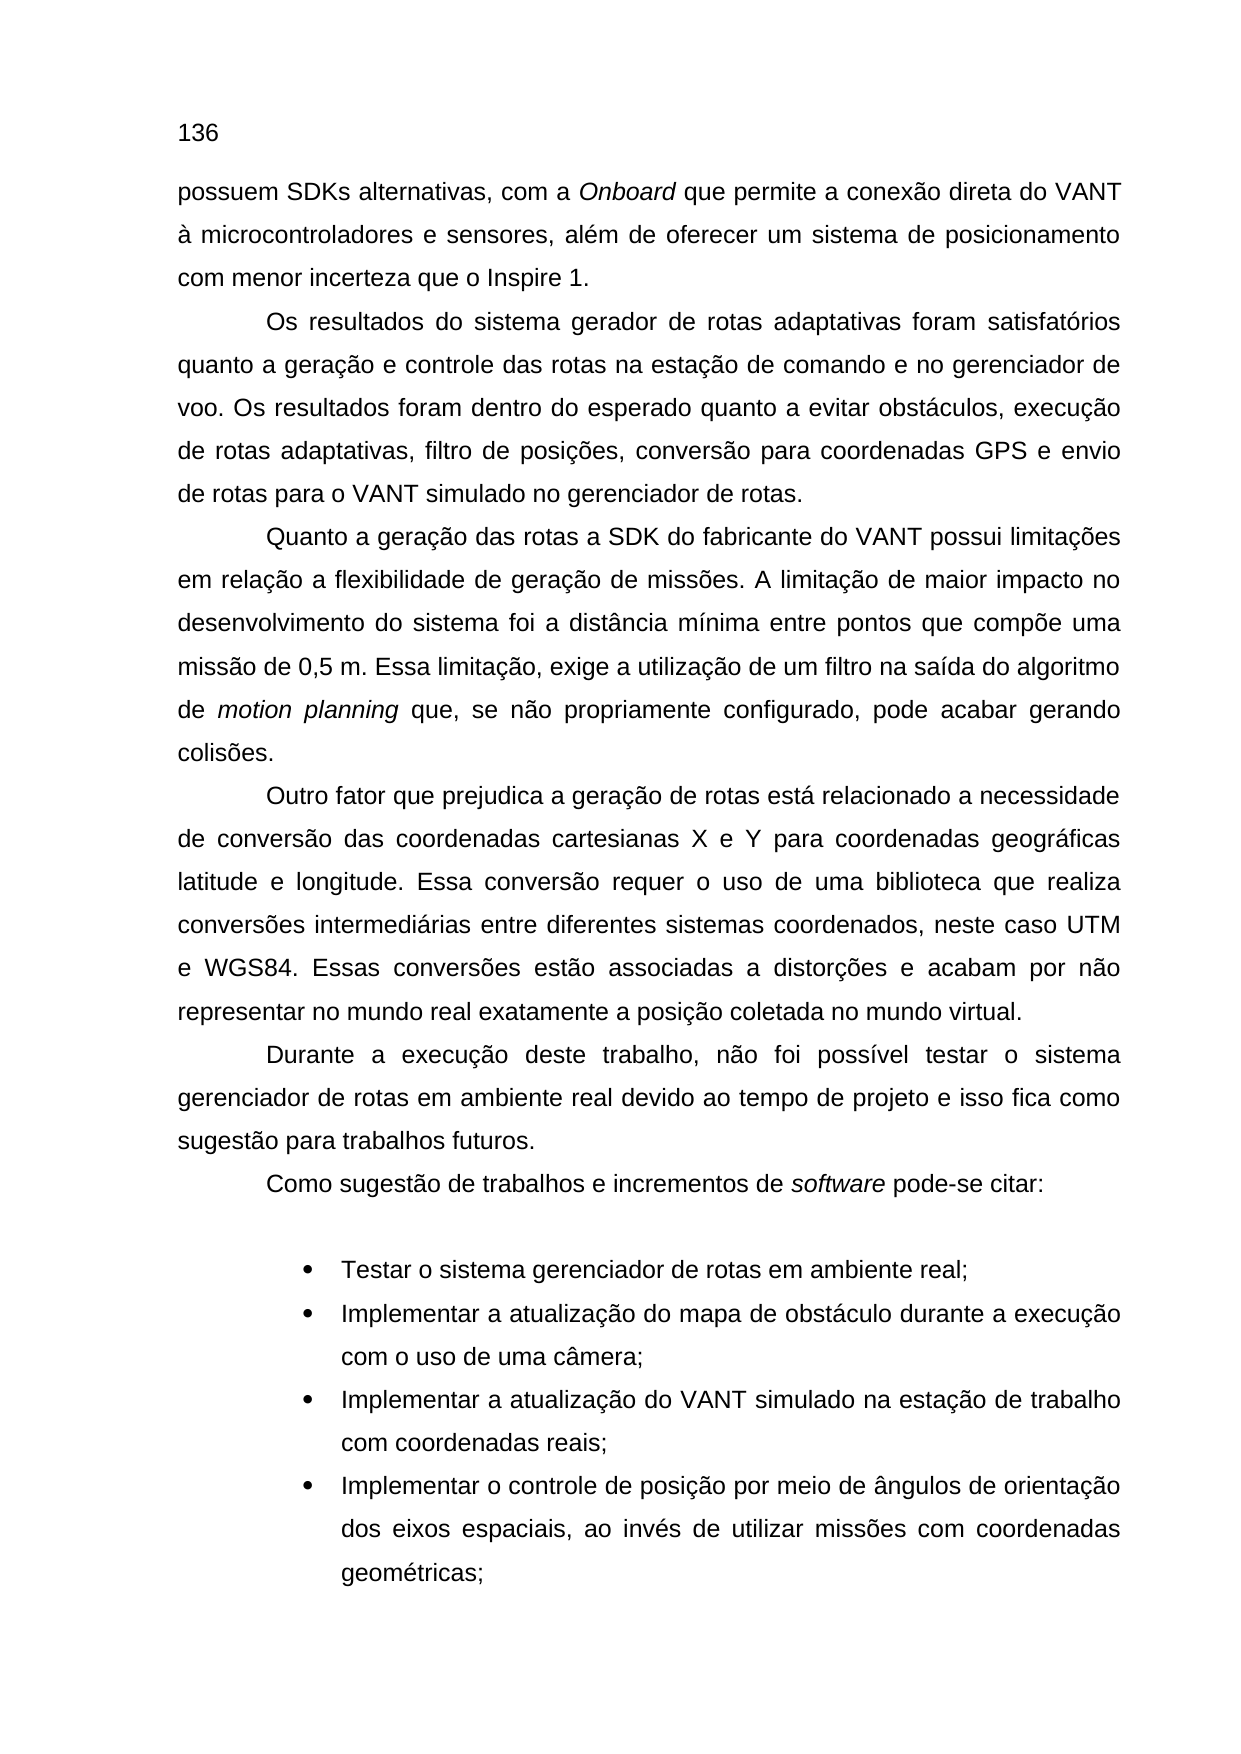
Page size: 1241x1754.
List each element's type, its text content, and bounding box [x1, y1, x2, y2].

text Como sugestão de trabalhos e incrementos de software pode-se citar: [177, 1169, 1122, 1198]
list Implementar o controle de posição por meio de ângulos de orientação dos eixos espaciais, ao invés de utilizar missões com coordenadas geométricas; [303, 1471, 1122, 1586]
text Durante a execução deste trabalho, não foi possível testar o sistema gerenciador de rotas em ambiente real devido ao tempo de projeto e isso fica como sugestão para trabalhos futuros. [177, 1040, 1122, 1155]
list Testar o sistema gerenciador de rotas em ambiente real; [303, 1255, 1122, 1284]
list Implementar a atualização do VANT simulado na estação de trabalho com coordenadas reais; [303, 1385, 1122, 1457]
text Quanto a geração das rotas a SDK do fabricante do VANT possui limitações em relação a flexibilidade de geração de missões. A limitação de maior impacto no desenvolvimento do sistema foi a distância mínima entre pontos que compõe uma missão de 0,5 m. Essa limitação, exige a utilização de um filtro na saída do algoritmo de motion planning que, se não propriamente configurado, pode acabar gerando colisões. [177, 522, 1122, 767]
text Os resultados do sistema gerador de rotas adaptativas foram satisfatórios quanto a geração e controle das rotas na estação de comando e no gerenciador de voo. Os resultados foram dentro do esperado quanto a evitar obstáculos, execução de rotas adaptativas, filtro de posições, conversão para coordenadas GPS e envio de rotas para o VANT simulado no gerenciador de rotas. [177, 307, 1122, 508]
text Outro fator que prejudica a geração de rotas está relacionado a necessidade de conversão das coordenadas cartesianas X e Y para coordenadas geográficas latitude e longitude. Essa conversão requer o uso de uma biblioteca que realiza conversões intermediárias entre diferentes sistemas coordenados, neste caso UTM e WGS84. Essas conversões estão associadas a distorções e acabam por não representar no mundo real exatamente a posição coletada no mundo virtual. [177, 781, 1122, 1025]
list Implementar a atualização do mapa de obstáculo durante a execução com o uso de uma câmera; [303, 1298, 1122, 1371]
